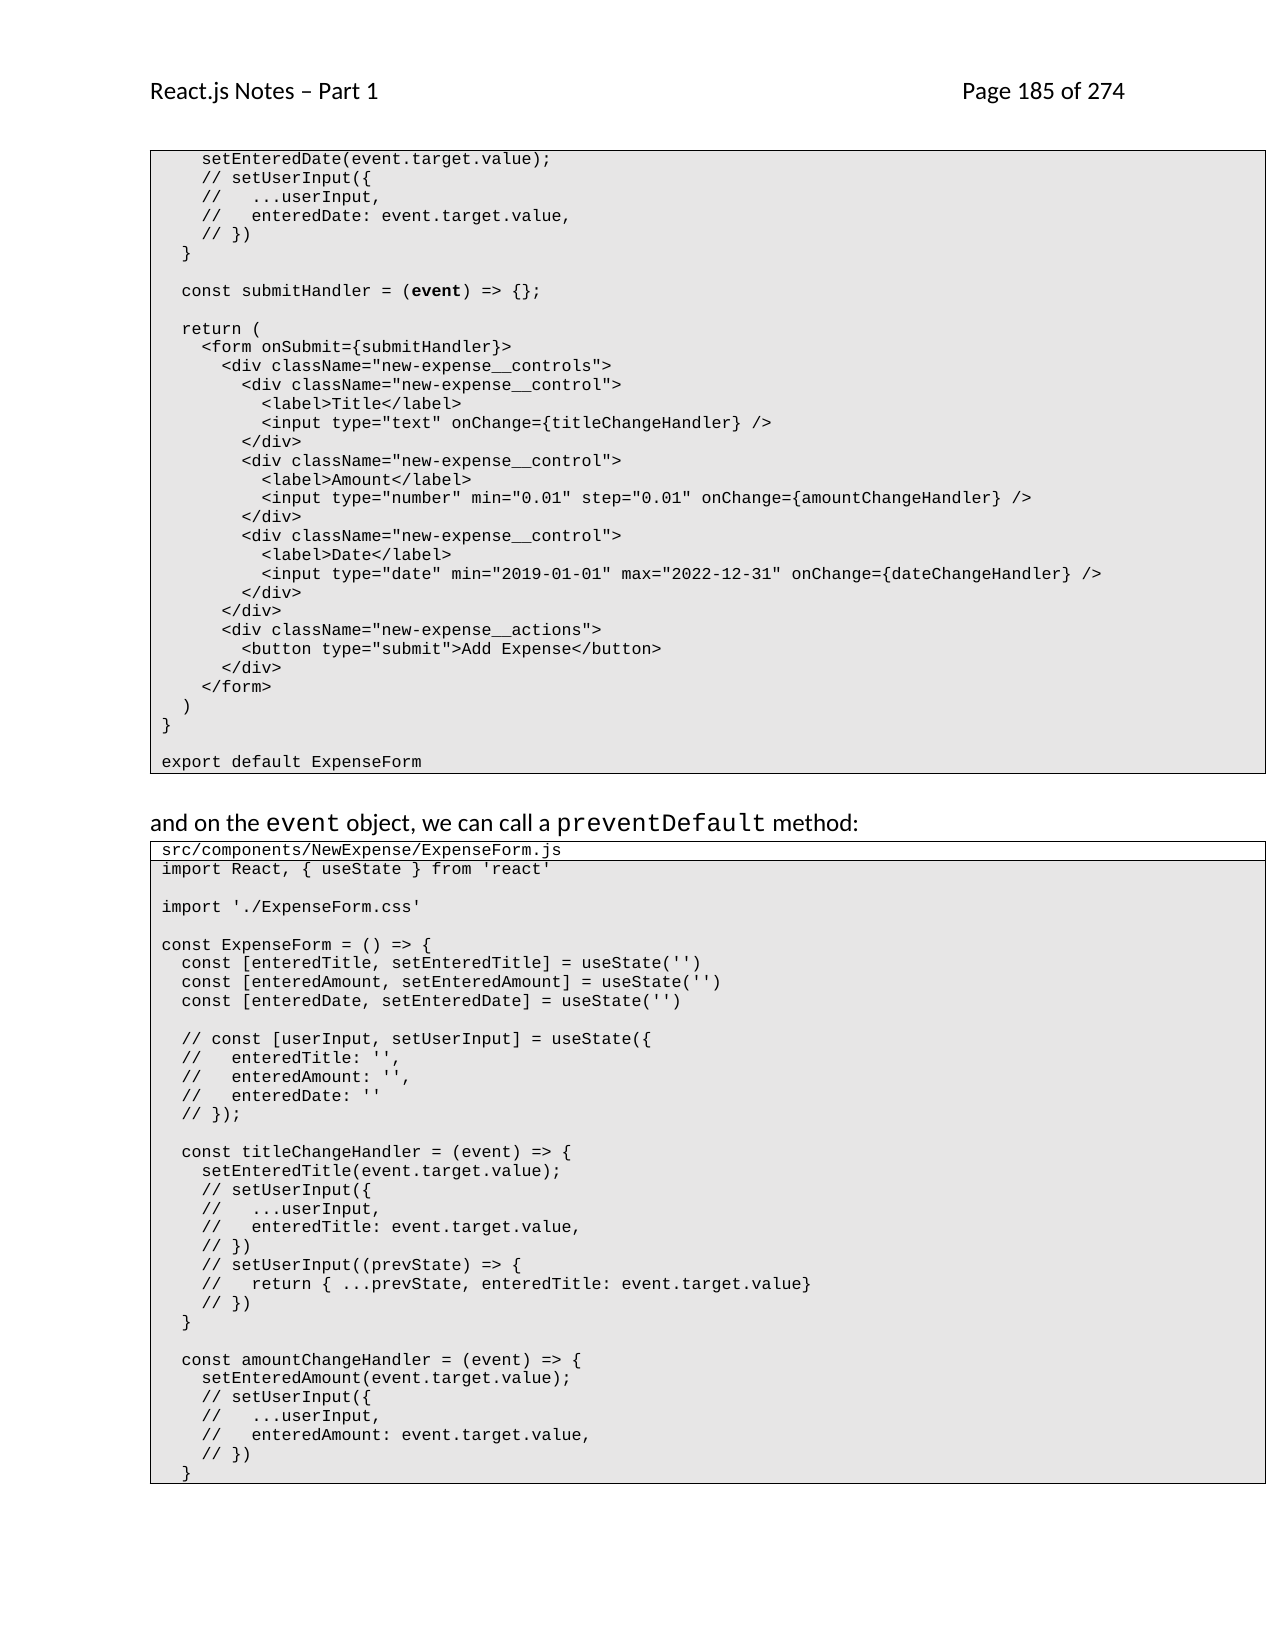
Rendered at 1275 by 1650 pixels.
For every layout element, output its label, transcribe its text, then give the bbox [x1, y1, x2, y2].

table_header src/components/NewExpense/ExpenseForm.js [151, 842, 1265, 860]
text and on the event object, we can call a preventDefault method: [150, 807, 1125, 838]
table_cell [151, 151, 1265, 773]
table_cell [151, 861, 1265, 1483]
